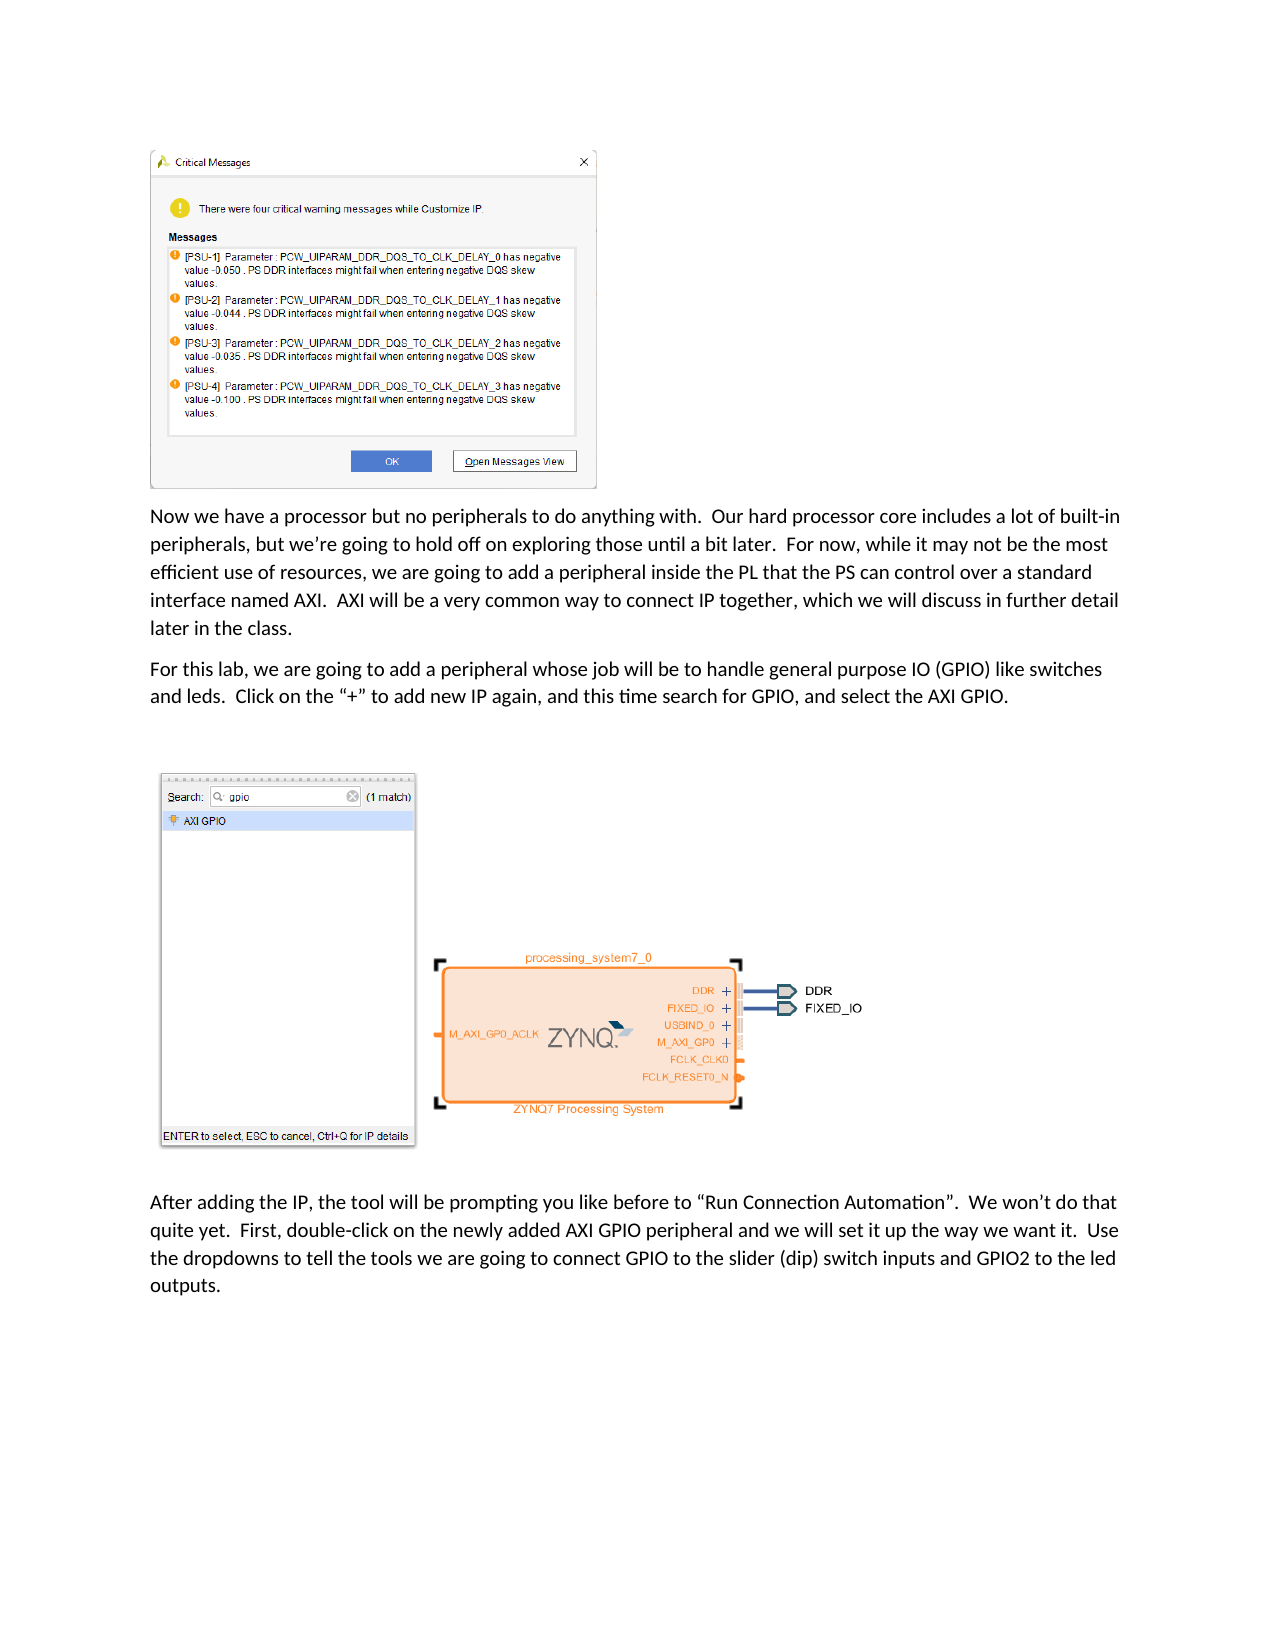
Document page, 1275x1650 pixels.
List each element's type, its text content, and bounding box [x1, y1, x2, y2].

picture [150, 764, 901, 1174]
text Now we have a processor but no peripherals to do anything with. Our hard processor core includes a lot of built-in peripherals, but we’re going to hold off on exploring those until a bit later. For now, while it may not be the most efficient use of resources, we are going to add a peripheral inside the PL that the PS can control over a standard interface named AXI. AXI will be a very common way to connect IP together, which we will discuss in further detail later in the class. [150, 504, 1125, 641]
text After adding the IP, the tool will be prompting you like before to “Run Connection Automation”. We won’t do that quite yet. First, double-click on the newly added AXI GPIO peripheral and we will set it up the way we want it. Use the dropdowns to tell the tools we are going to connect GPIO to the slider (dip) switch inputs and GPIO2 to the led outputs. [150, 1189, 1125, 1298]
picture [150, 150, 597, 489]
text For this lab, we are going to add a peripheral whose job will be to handle general purpose IO (GPIO) like switches and leds. Click on the “+” to add new IP again, and this time search for GPIO, and select the AXI GPIO. [150, 656, 1125, 709]
